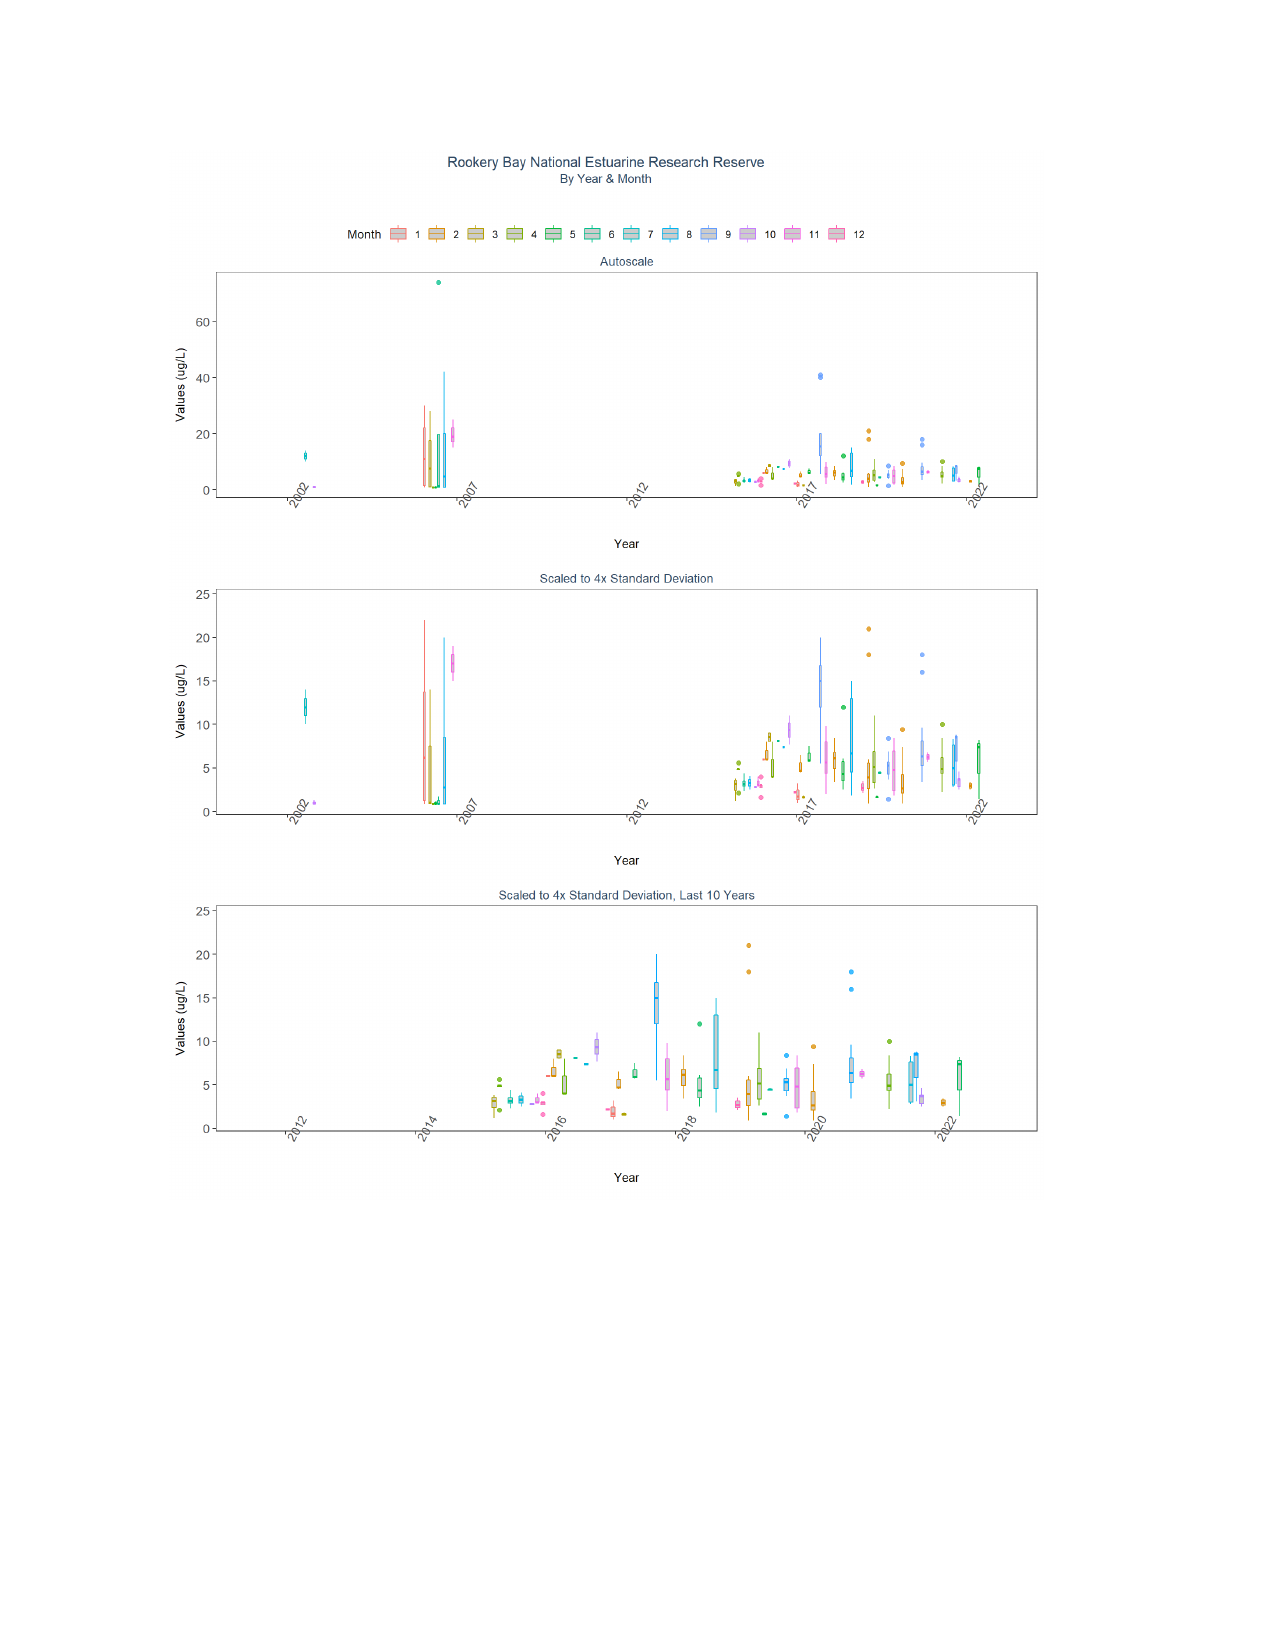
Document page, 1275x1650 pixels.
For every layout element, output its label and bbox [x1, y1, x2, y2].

picture [168, 150, 1044, 1200]
